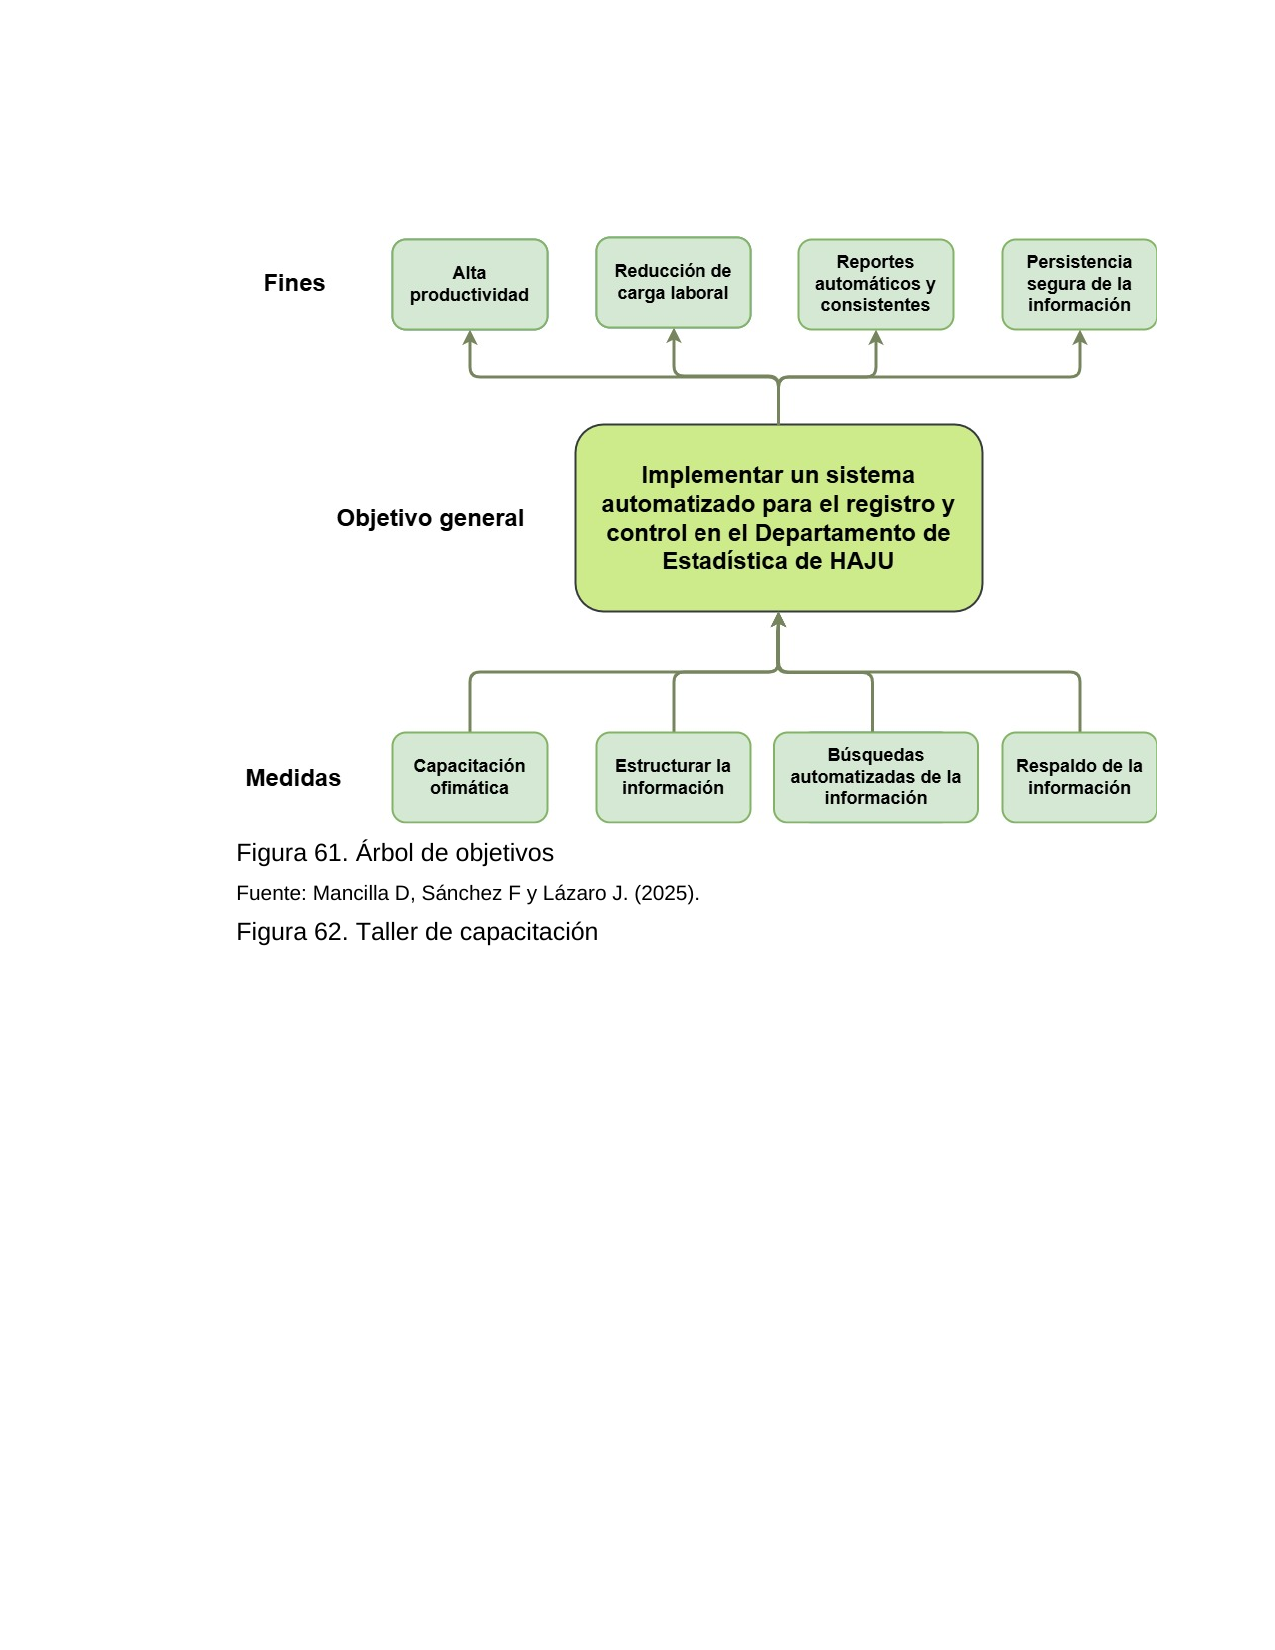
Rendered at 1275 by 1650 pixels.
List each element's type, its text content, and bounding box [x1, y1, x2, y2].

text Fuente: Mancilla D, Sánchez F y Lázaro J. (2025). [236, 881, 1098, 905]
picture [236, 236, 1157, 824]
text Figura 62. Taller de capacitación [236, 917, 1098, 946]
text Figura 61. Árbol de objetivos [236, 838, 1098, 867]
